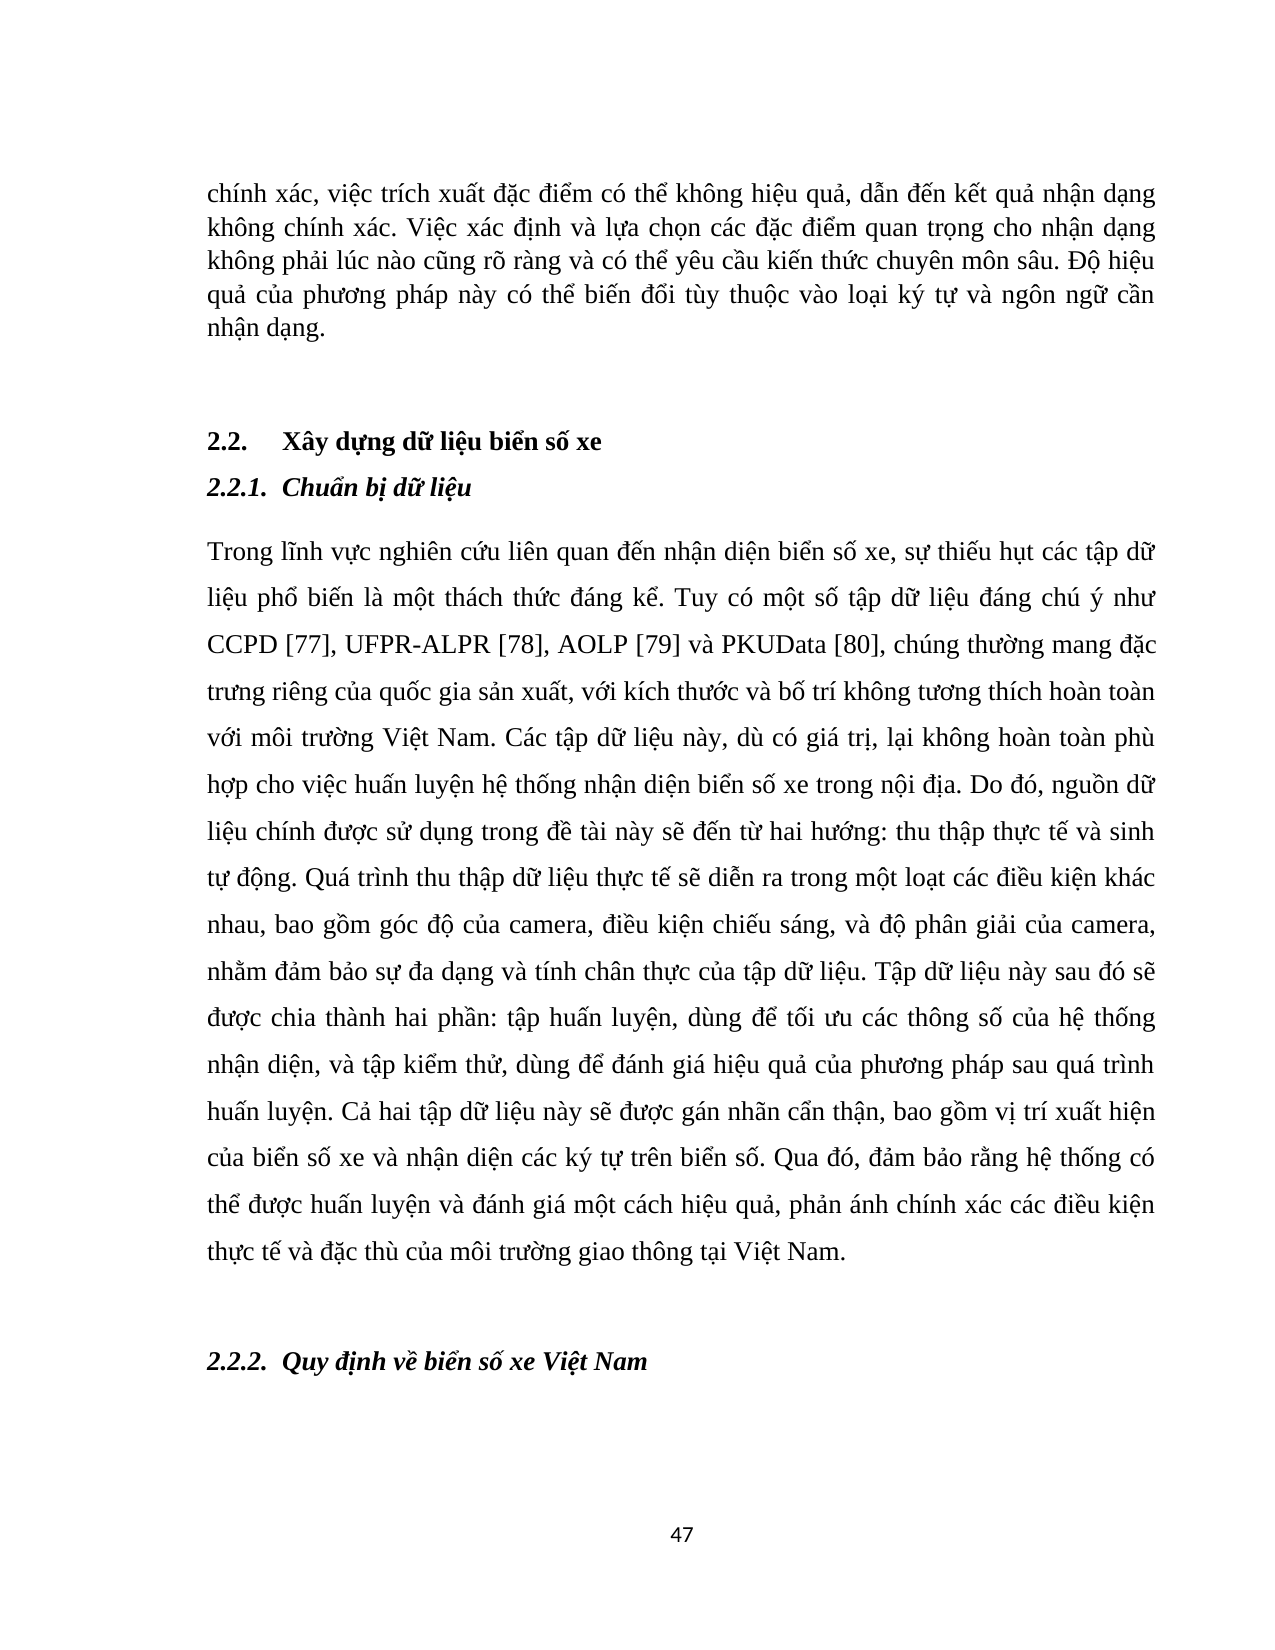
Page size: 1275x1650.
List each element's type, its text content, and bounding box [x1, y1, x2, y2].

text Trong lĩnh vực nghiên cứu liên quan đến nhận diện biển số xe, sự thiếu hụt các tập dữ liệu phổ biến là một thách thức đáng kể. Tuy có một số tập dữ liệu đáng chú ý như CCPD [77], UFPR-ALPR [78], AOLP [79] và PKUData [80], chúng thường mang đặc trưng riêng của quốc gia sản xuất, với kích thước và bố trí không tương thích hoàn toàn với môi trường Việt Nam. Các tập dữ liệu này, dù có giá trị, lại không hoàn toàn phù hợp cho việc huấn luyện hệ thống nhận diện biển số xe trong nội địa. Do đó, nguồn dữ liệu chính được sử dụng trong đề tài này sẽ đến từ hai hướng: thu thập thực tế và sinh tự động. Quá trình thu thập dữ liệu thực tế sẽ diễn ra trong một loạt các điều kiện khác nhau, bao gồm góc độ của camera, điều kiện chiếu sáng, và độ phân giải của camera, nhằm đảm bảo sự đa dạng và tính chân thực của tập dữ liệu. Tập dữ liệu này sau đó sẽ được chia thành hai phần: tập huấn luyện, dùng để tối ưu các thông số của hệ thống nhận diện, và tập kiểm thử, dùng để đánh giá hiệu quả của phương pháp sau quá trình huấn luyện. Cả hai tập dữ liệu này sẽ được gán nhãn cẩn thận, bao gồm vị trí xuất hiện của biển số xe và nhận diện các ký tự trên biển số. Qua đó, đảm bảo rằng hệ thống có thể được huấn luyện và đánh giá một cách hiệu quả, phản ánh chính xác các điều kiện thực tế và đặc thù của môi trường giao thông tại Việt Nam. [207, 535, 1157, 1266]
list Xây dựng dữ liệu biển số xe [207, 425, 1157, 456]
list Chuẩn bị dữ liệu [207, 472, 1157, 503]
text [207, 177, 1157, 342]
list Quy định về biển số xe Việt Nam [207, 1345, 1157, 1376]
